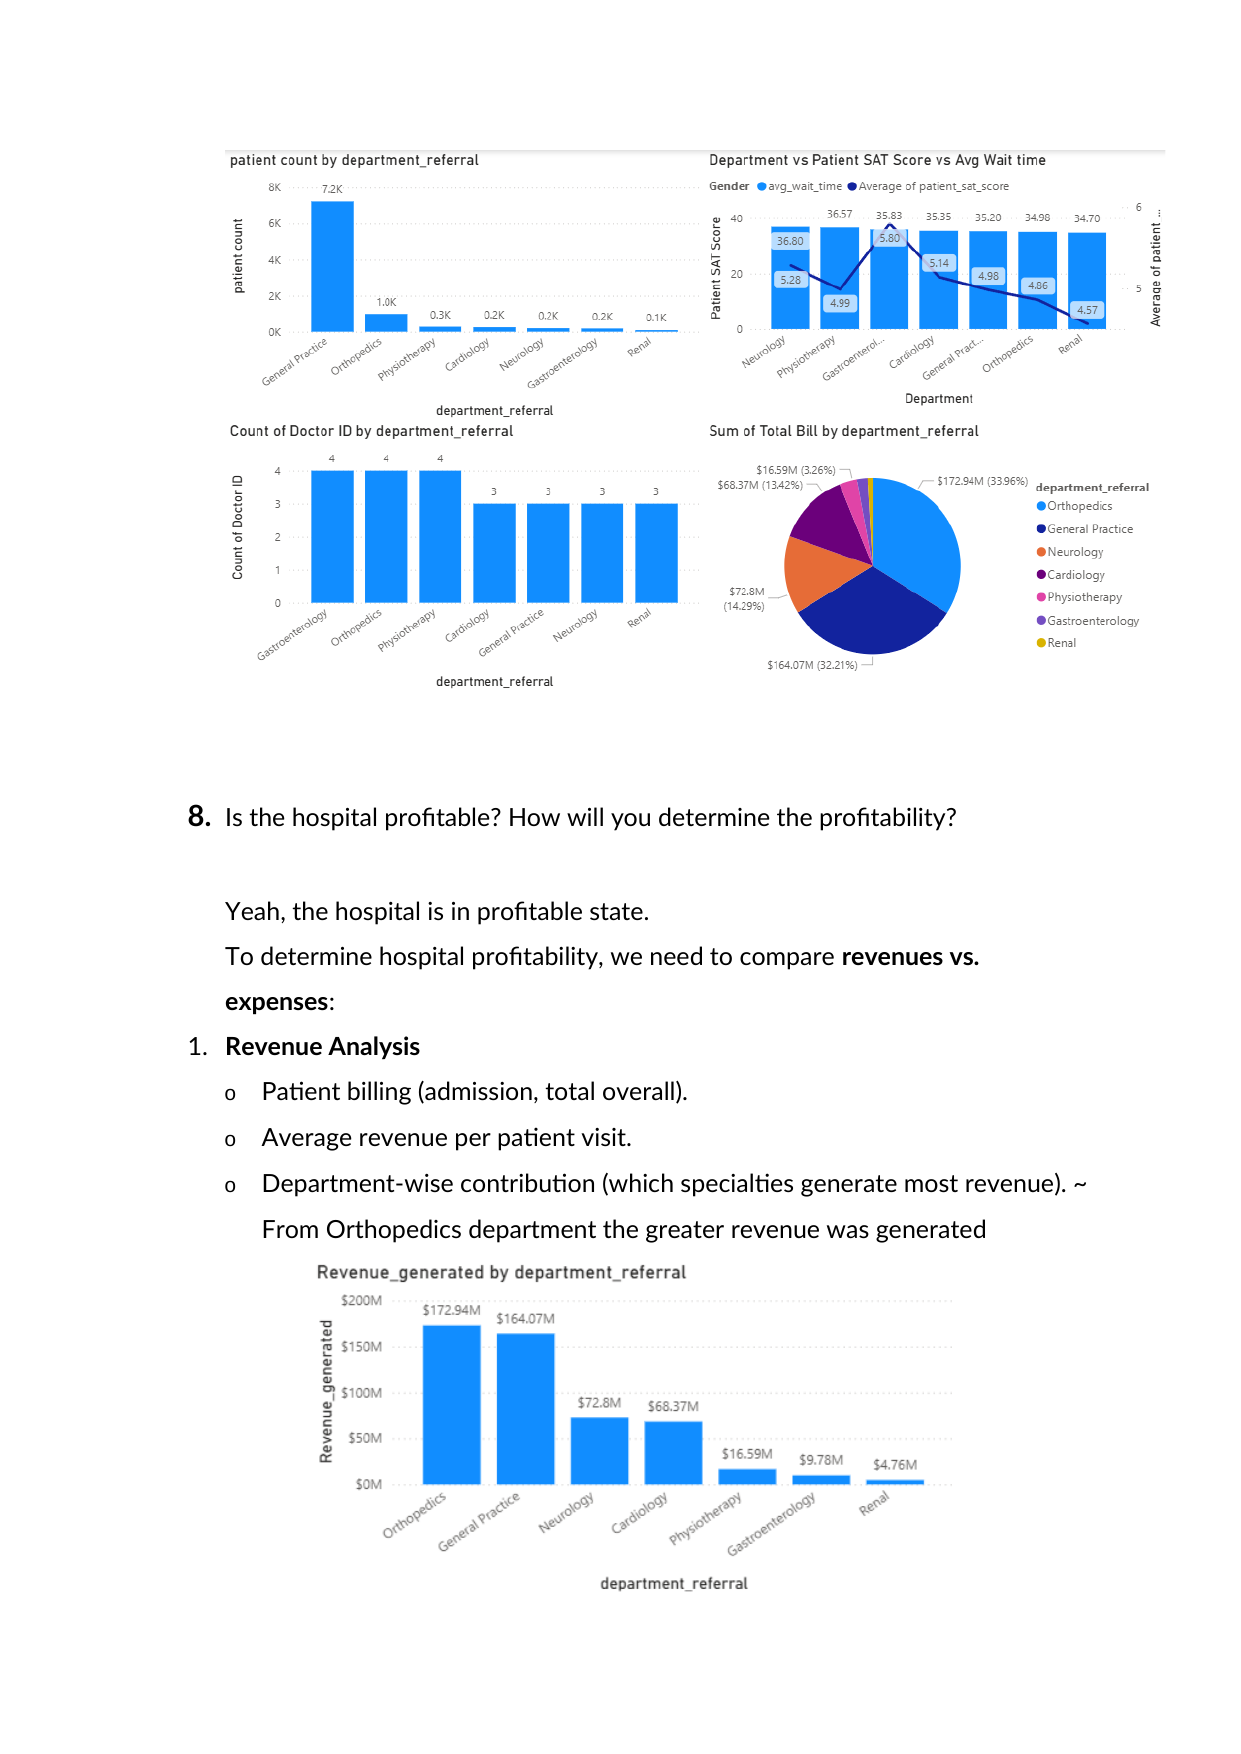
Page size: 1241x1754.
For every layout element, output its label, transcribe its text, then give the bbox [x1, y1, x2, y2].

picture [225, 150, 1166, 695]
list Yeah, the hospital is in profitable state. [225, 896, 1090, 926]
list Is the hospital profitable? How will you determine the profitability? [187, 798, 1090, 833]
list Revenue Analysis [187, 1031, 1090, 1061]
picture [300, 1259, 986, 1600]
list Department-wise contribution (which specialties generate most revenue). ~ From Orthopedics department the greater revenue was generated [224, 1168, 1090, 1244]
list To determine hospital profitability, we need to compare revenues vs. expenses: [225, 941, 1090, 1016]
list Patient billing (admission, total overall). [224, 1076, 1090, 1106]
list Average revenue per patient visit. [224, 1122, 1090, 1153]
